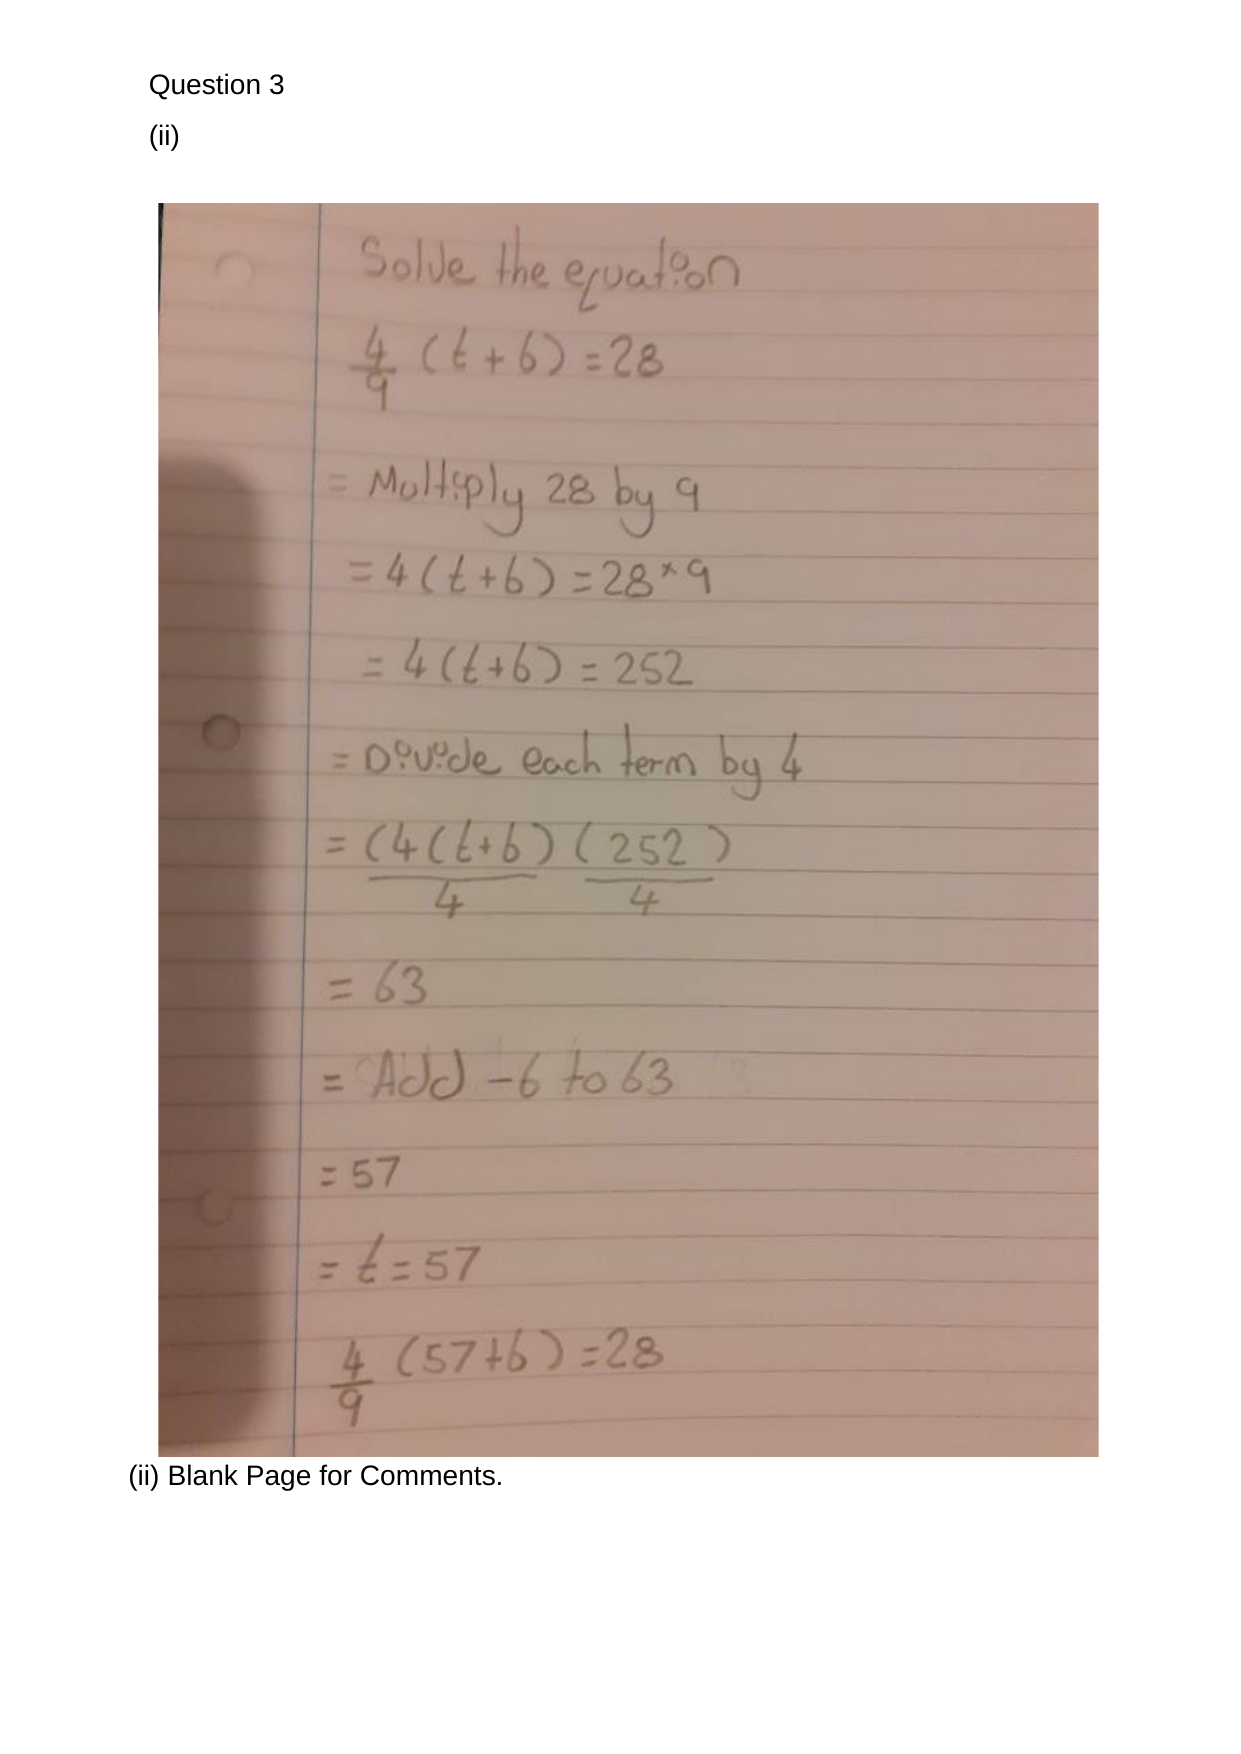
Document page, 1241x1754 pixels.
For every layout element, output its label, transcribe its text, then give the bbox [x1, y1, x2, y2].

text Question 3 [148, 68, 1091, 100]
text (ii) [148, 119, 1091, 151]
picture [158, 203, 1099, 1457]
list Blank Page for Comments. [128, 1459, 824, 1492]
